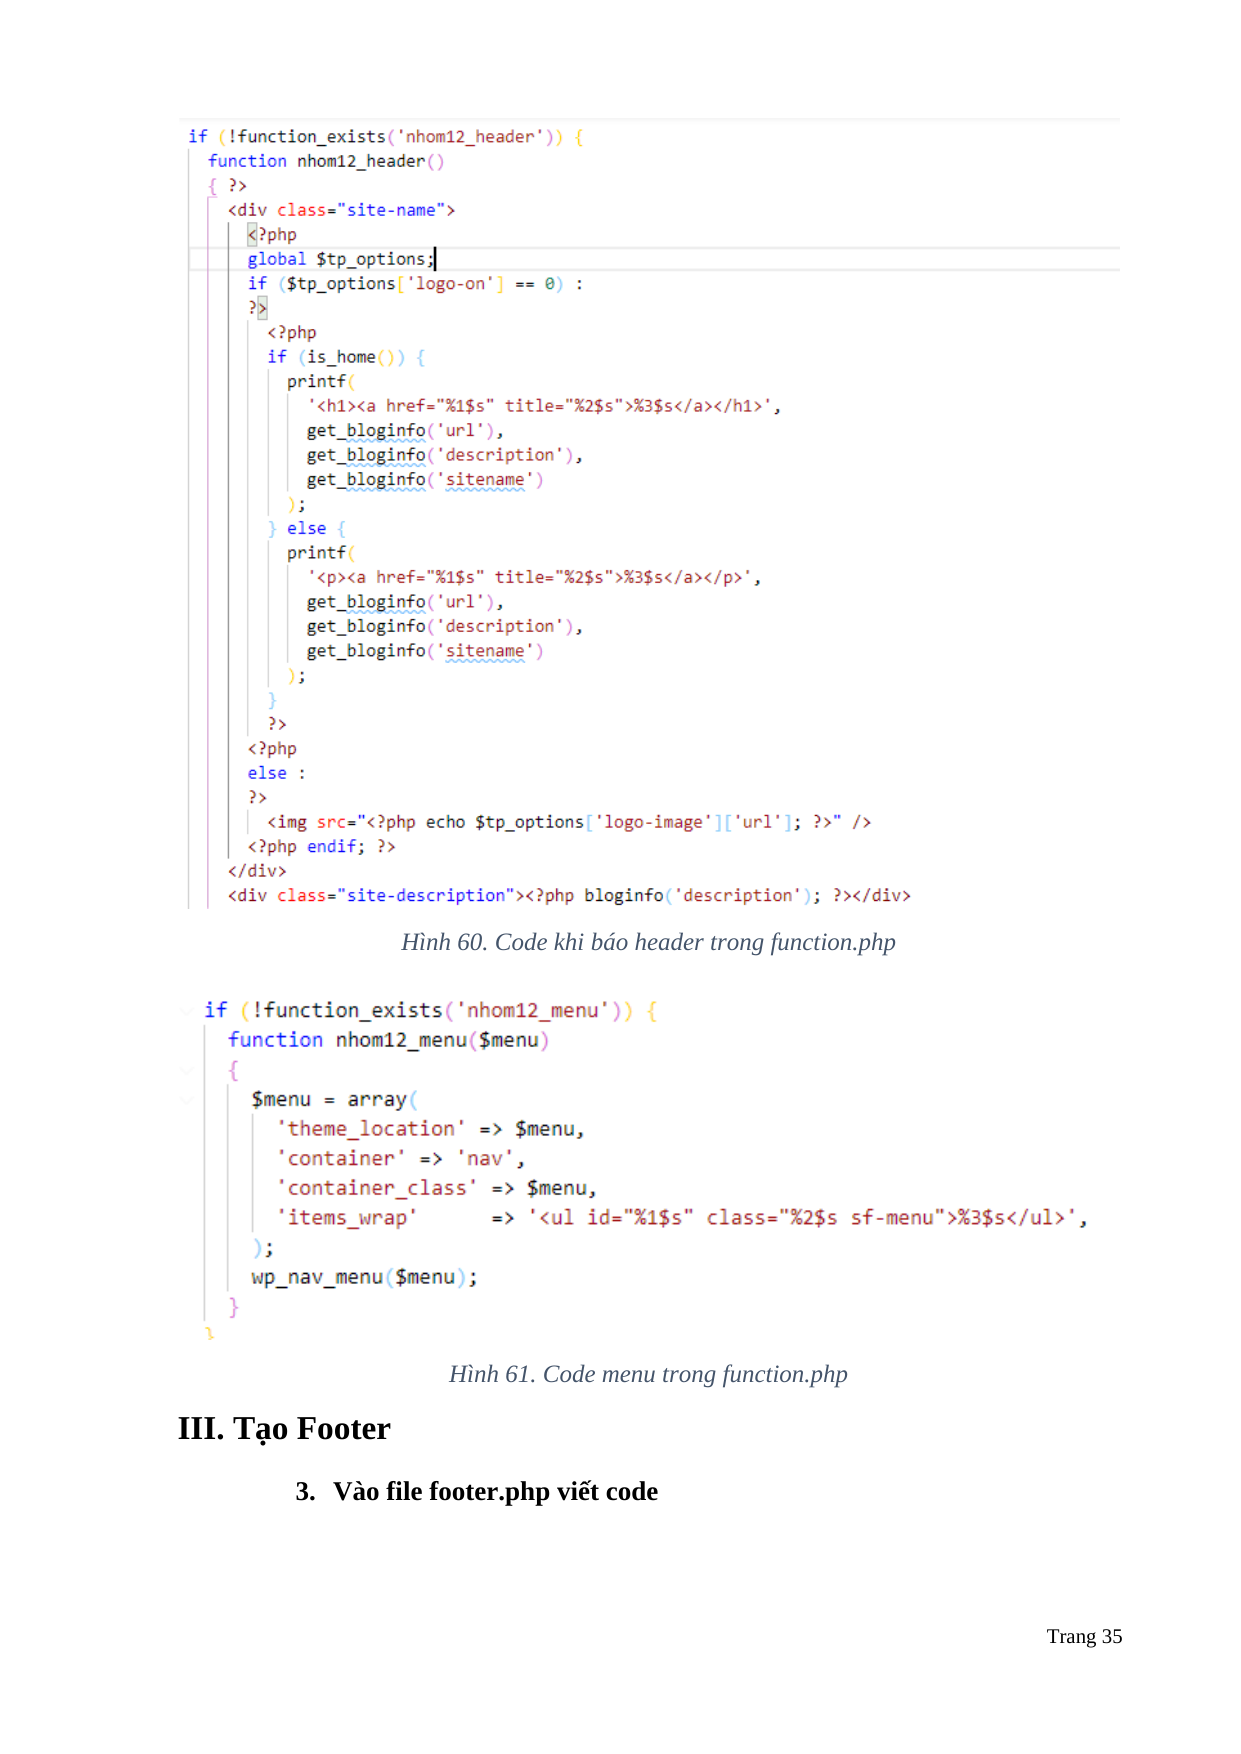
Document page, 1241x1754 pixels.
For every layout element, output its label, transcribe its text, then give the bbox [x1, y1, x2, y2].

text Hình 60. Code khi báo header trong function.php [177, 927, 1122, 956]
picture [179, 118, 1120, 909]
subtitle III. Tạo Footer [177, 1409, 1122, 1447]
text Hình 61. Code menu trong function.php [177, 1359, 1122, 1388]
picture [179, 981, 1120, 1340]
list Vào file footer.php viết code [295, 1475, 1122, 1506]
